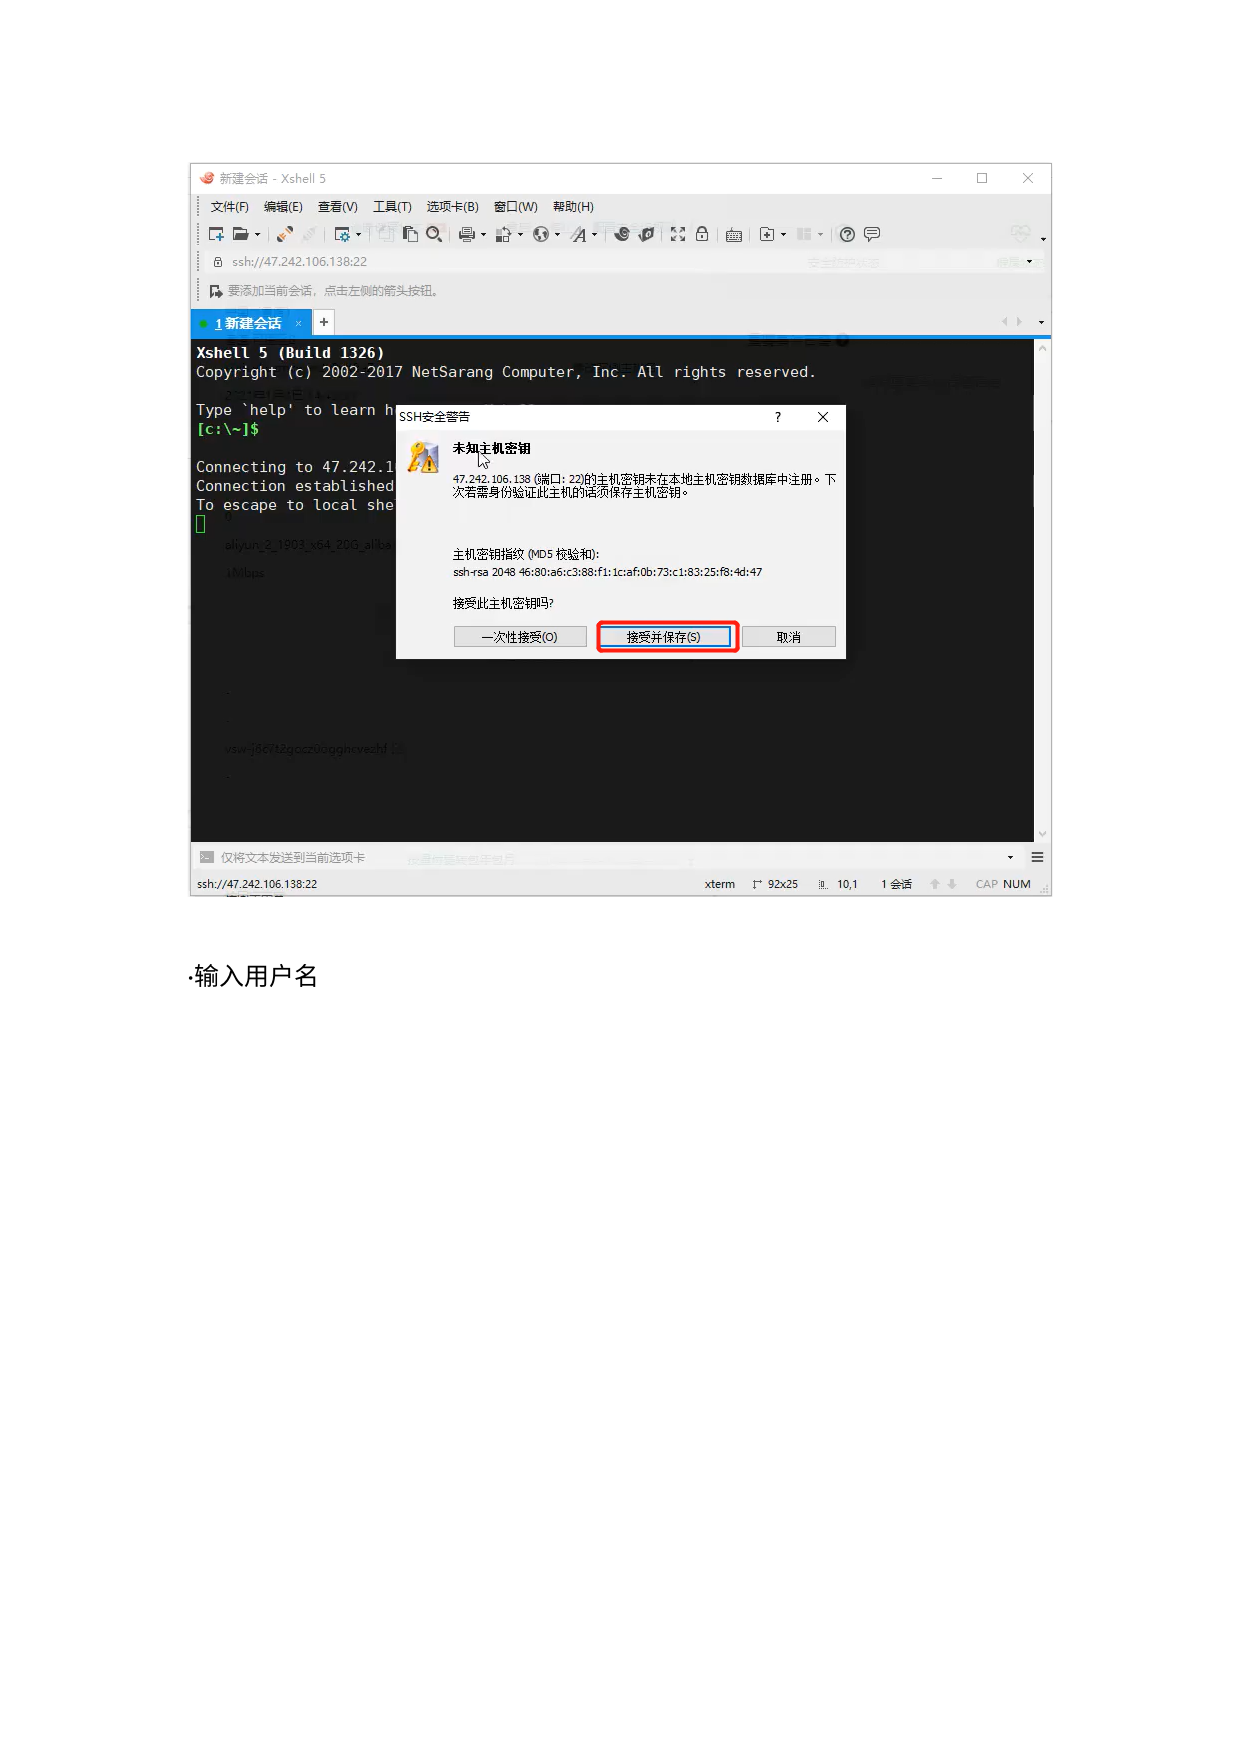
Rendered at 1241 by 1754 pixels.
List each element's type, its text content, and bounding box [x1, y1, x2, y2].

text ·输入用户名 [187, 942, 1053, 1007]
picture [187, 162, 1053, 897]
